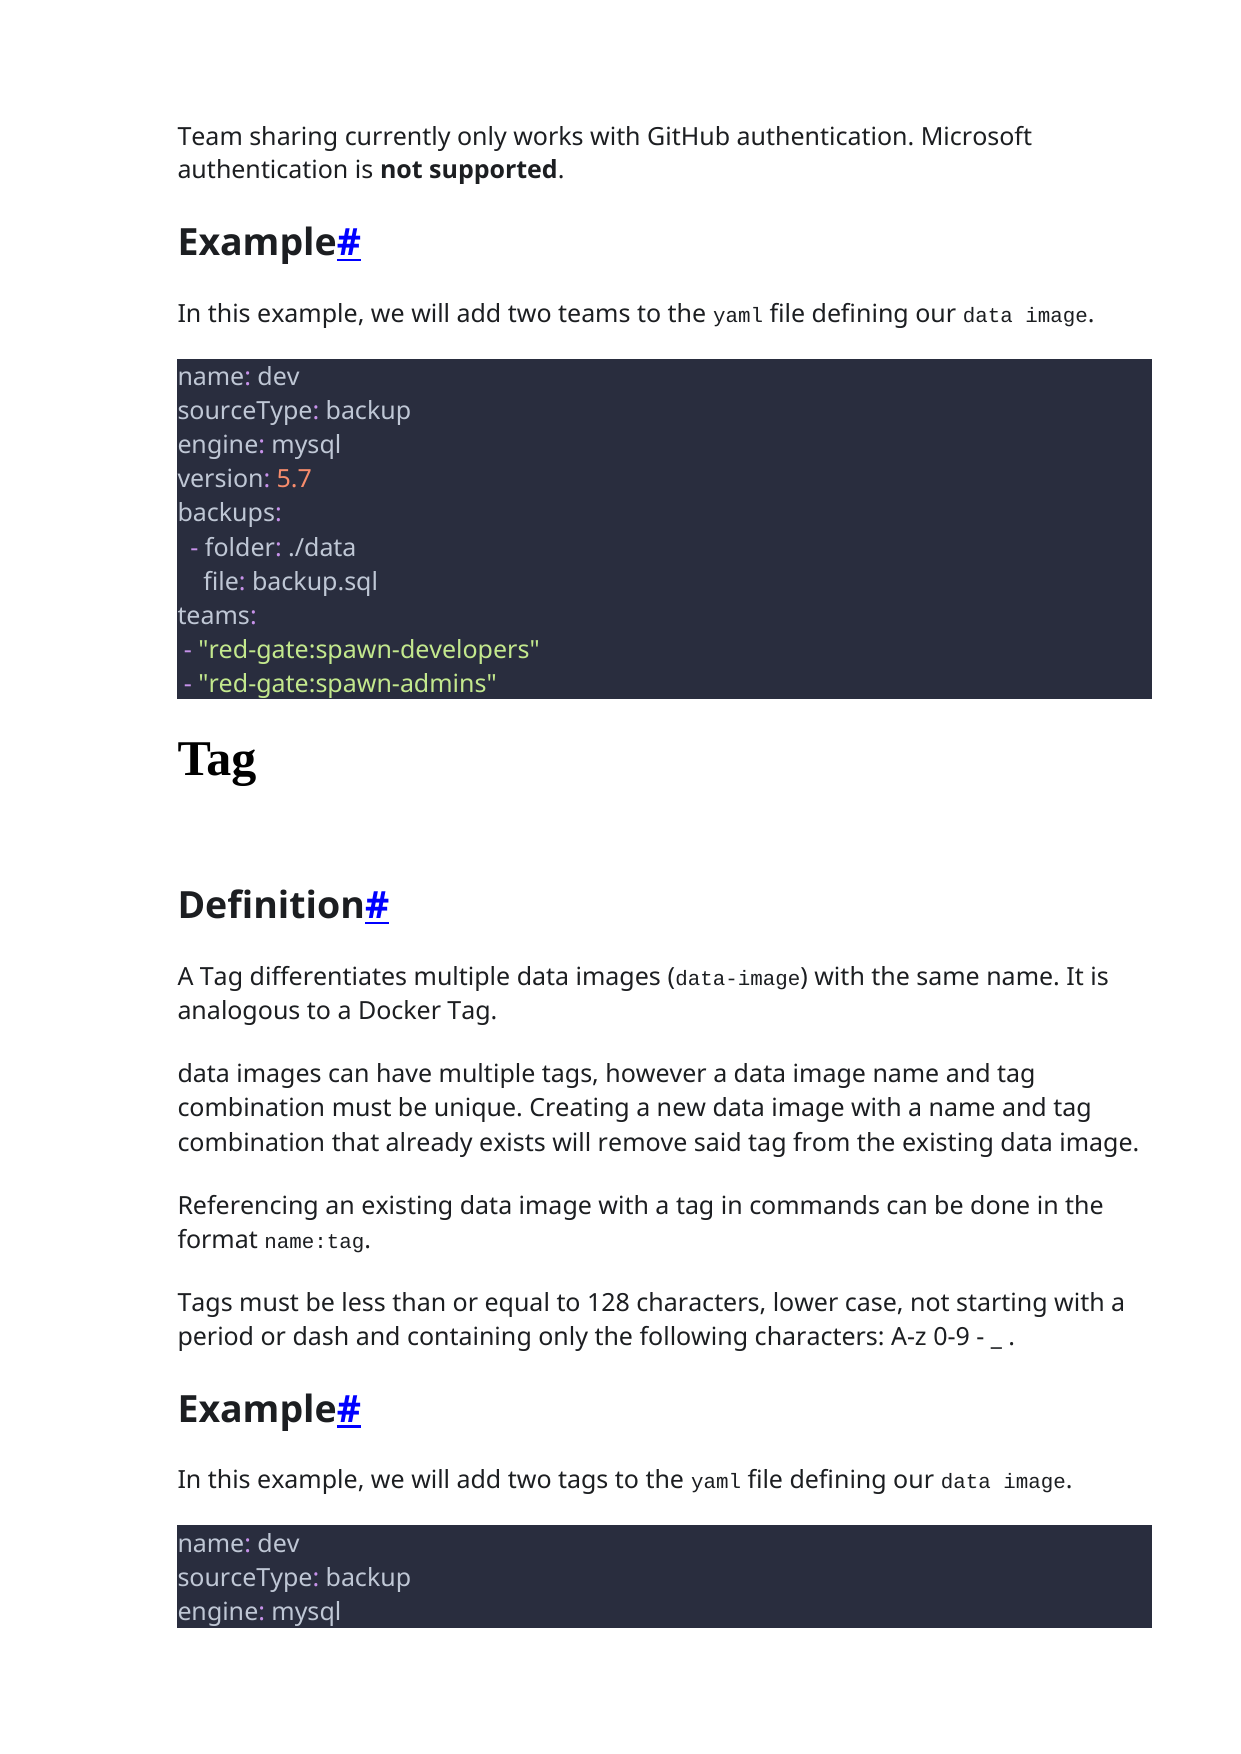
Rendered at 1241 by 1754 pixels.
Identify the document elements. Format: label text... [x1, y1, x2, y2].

text A Tag differentiates multiple data images (data-image) with the same name. It is analogous to a Docker Tag. [177, 959, 1152, 1027]
text sourceType: backup [177, 393, 1152, 427]
text version: 5.7 [177, 461, 1152, 495]
text Tags must be less than or equal to 128 characters, lower case, not starting with a period or dash and containing only the following characters: A-z 0-9 - _ . [177, 1285, 1152, 1353]
text name: dev [177, 359, 1152, 393]
text Tag [177, 729, 1152, 786]
text - "red-gate:spawn-admins" [177, 665, 1152, 699]
text file: backup.sql [177, 563, 1152, 597]
text engine: mysql [177, 427, 1152, 461]
text Definition# [177, 878, 1152, 929]
text Referencing an existing data image with a tag in commands can be done in the format name:tag. [177, 1187, 1152, 1256]
text name: dev [177, 1525, 1152, 1559]
text sourceType: backup [177, 1559, 1152, 1593]
text Team sharing currently only works with GitHub authentication. Microsoft authentication is not supported. [177, 118, 1152, 186]
text In this example, we will add two teams to the yaml file defining our data image. [177, 296, 1152, 330]
text backups: [177, 495, 1152, 529]
text - "red-gate:spawn-developers" [177, 631, 1152, 665]
text Example# [177, 1382, 1152, 1433]
text - folder: ./data [177, 529, 1152, 563]
text data images can have multiple tags, however a data image name and tag combination must be unique. Creating a new data image with a name and tag combination that already exists will remove said tag from the existing data image. [177, 1056, 1152, 1158]
text engine: mysql [177, 1593, 1152, 1628]
text teams: [177, 597, 1152, 631]
text In this example, we will add two tags to the yaml file defining our data image. [177, 1462, 1152, 1496]
text Example# [177, 215, 1152, 266]
